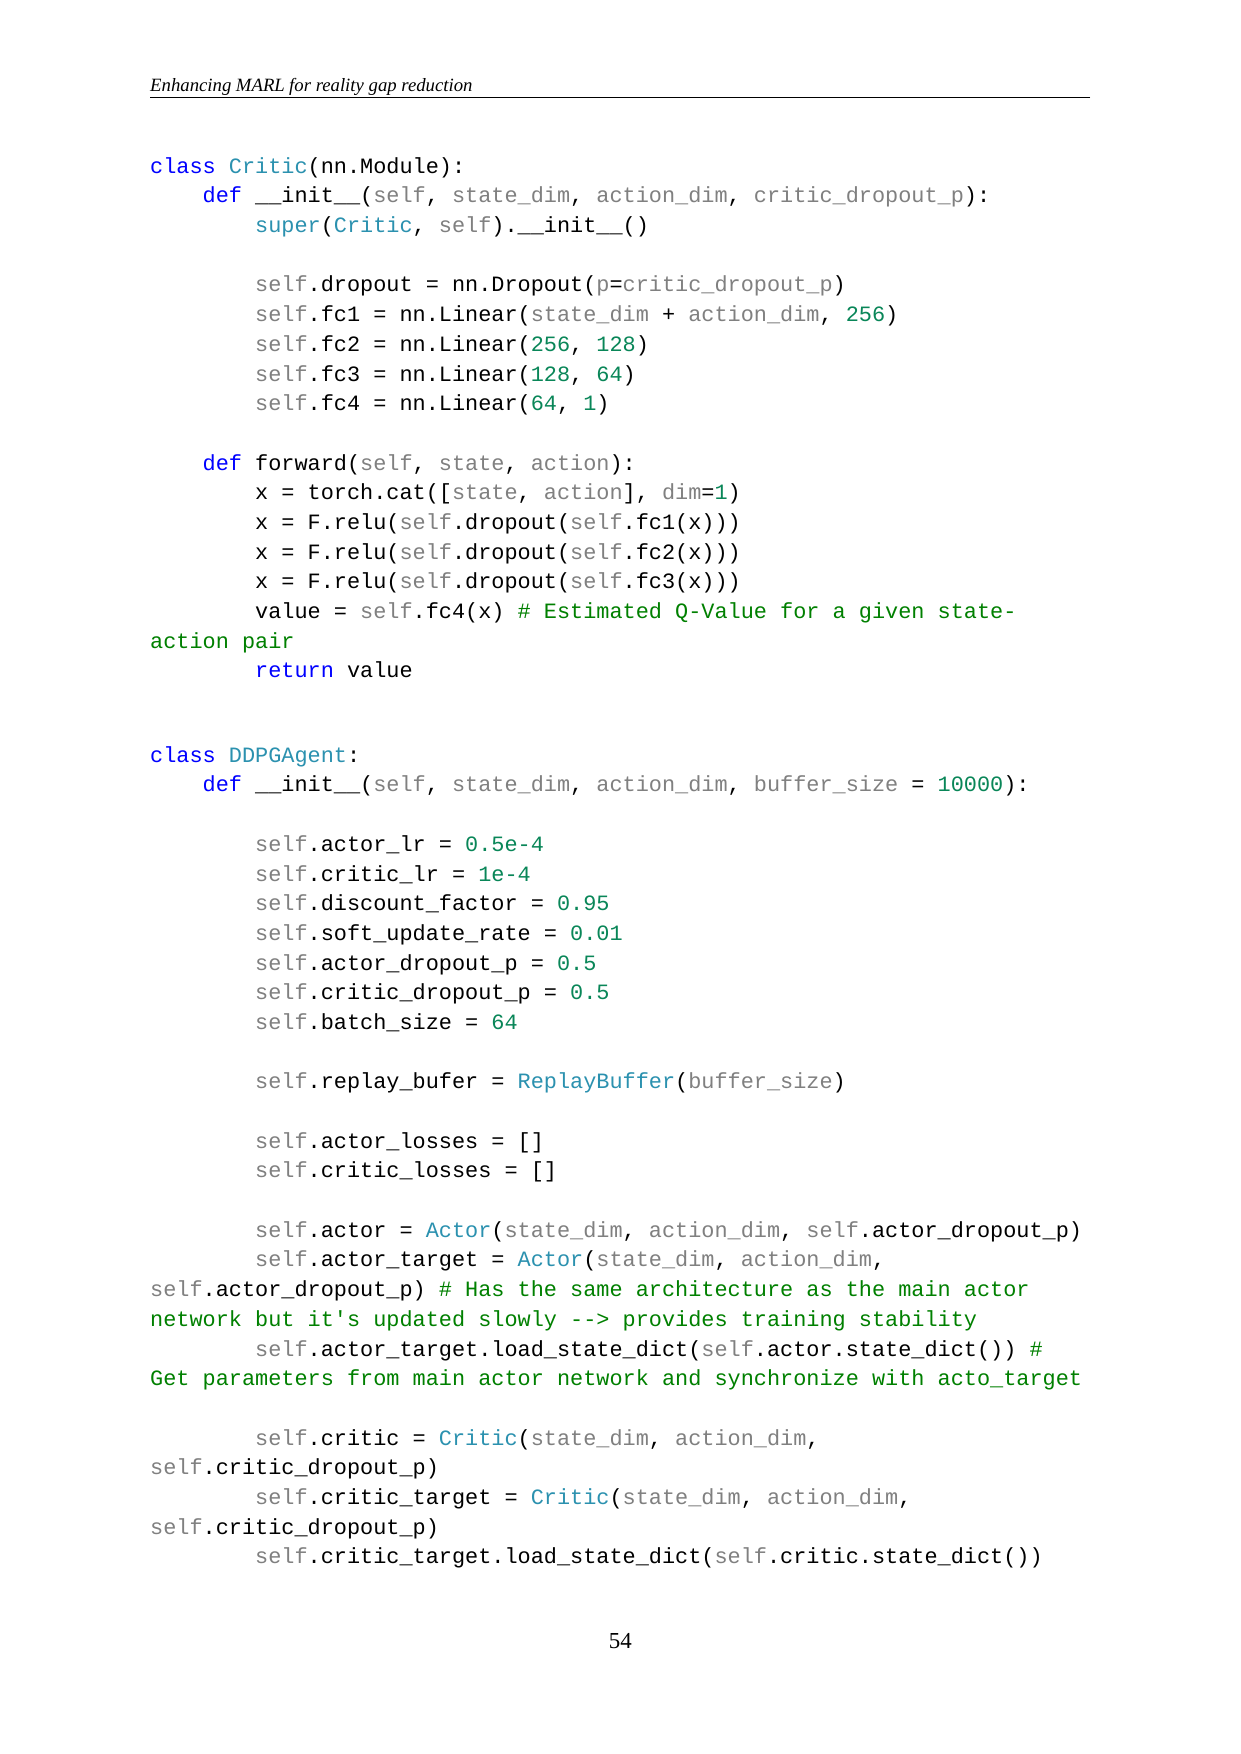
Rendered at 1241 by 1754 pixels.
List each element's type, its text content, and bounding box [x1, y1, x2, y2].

text x = F.relu(self.dropout(self.fc2(x))) [150, 536, 1090, 566]
text self.critic_losses = [] [150, 1155, 1090, 1184]
text self.critic_dropout_p = 0.5 [150, 977, 1090, 1006]
text self.actor_dropout_p = 0.5 [150, 947, 1090, 977]
text self.dropout = nn.Dropout(p=critic_dropout_p) [150, 269, 1090, 298]
text value = self.fc4(x) # Estimated Q-Value for a given state-action pair [150, 595, 1090, 655]
text self.replay_bufer = ReplayBuffer(buffer_size) [150, 1066, 1090, 1095]
text return value [150, 655, 1090, 684]
text self.critic_target = Critic(state_dim, action_dim, self.critic_dropout_p) [150, 1481, 1090, 1541]
text self.critic = Critic(state_dim, action_dim, self.critic_dropout_p) [150, 1422, 1090, 1481]
text def __init__(self, state_dim, action_dim, critic_dropout_p): [150, 180, 1090, 209]
text def forward(self, state, action): [150, 447, 1090, 477]
text self.actor_target = Actor(state_dim, action_dim, self.actor_dropout_p) # Has the same architecture as the main actor network but it's updated slowly --> provides training stability [150, 1244, 1090, 1333]
text class Critic(nn.Module): [150, 150, 1090, 180]
text self.discount_factor = 0.95 [150, 887, 1090, 917]
text self.fc3 = nn.Linear(128, 64) [150, 358, 1090, 387]
text self.actor_lr = 0.5e-4 [150, 828, 1090, 858]
text self.fc4 = nn.Linear(64, 1) [150, 387, 1090, 417]
text super(Critic, self).__init__() [150, 209, 1090, 239]
text self.actor_target.load_state_dict(self.actor.state_dict()) # Get parameters from main actor network and synchronize with acto_target [150, 1333, 1090, 1392]
text self.fc1 = nn.Linear(state_dim + action_dim, 256) [150, 298, 1090, 328]
text self.actor = Actor(state_dim, action_dim, self.actor_dropout_p) [150, 1214, 1090, 1244]
text x = F.relu(self.dropout(self.fc3(x))) [150, 566, 1090, 595]
text self.critic_target.load_state_dict(self.critic.state_dict()) [150, 1541, 1090, 1570]
text class DDPGAgent: [150, 739, 1090, 769]
text self.critic_lr = 1e-4 [150, 858, 1090, 887]
text self.soft_update_rate = 0.01 [150, 917, 1090, 947]
text x = F.relu(self.dropout(self.fc1(x))) [150, 506, 1090, 536]
text x = torch.cat([state, action], dim=1) [150, 477, 1090, 506]
text self.actor_losses = [] [150, 1125, 1090, 1155]
text def __init__(self, state_dim, action_dim, buffer_size = 10000): [150, 769, 1090, 798]
text self.fc2 = nn.Linear(256, 128) [150, 328, 1090, 358]
text self.batch_size = 64 [150, 1006, 1090, 1036]
